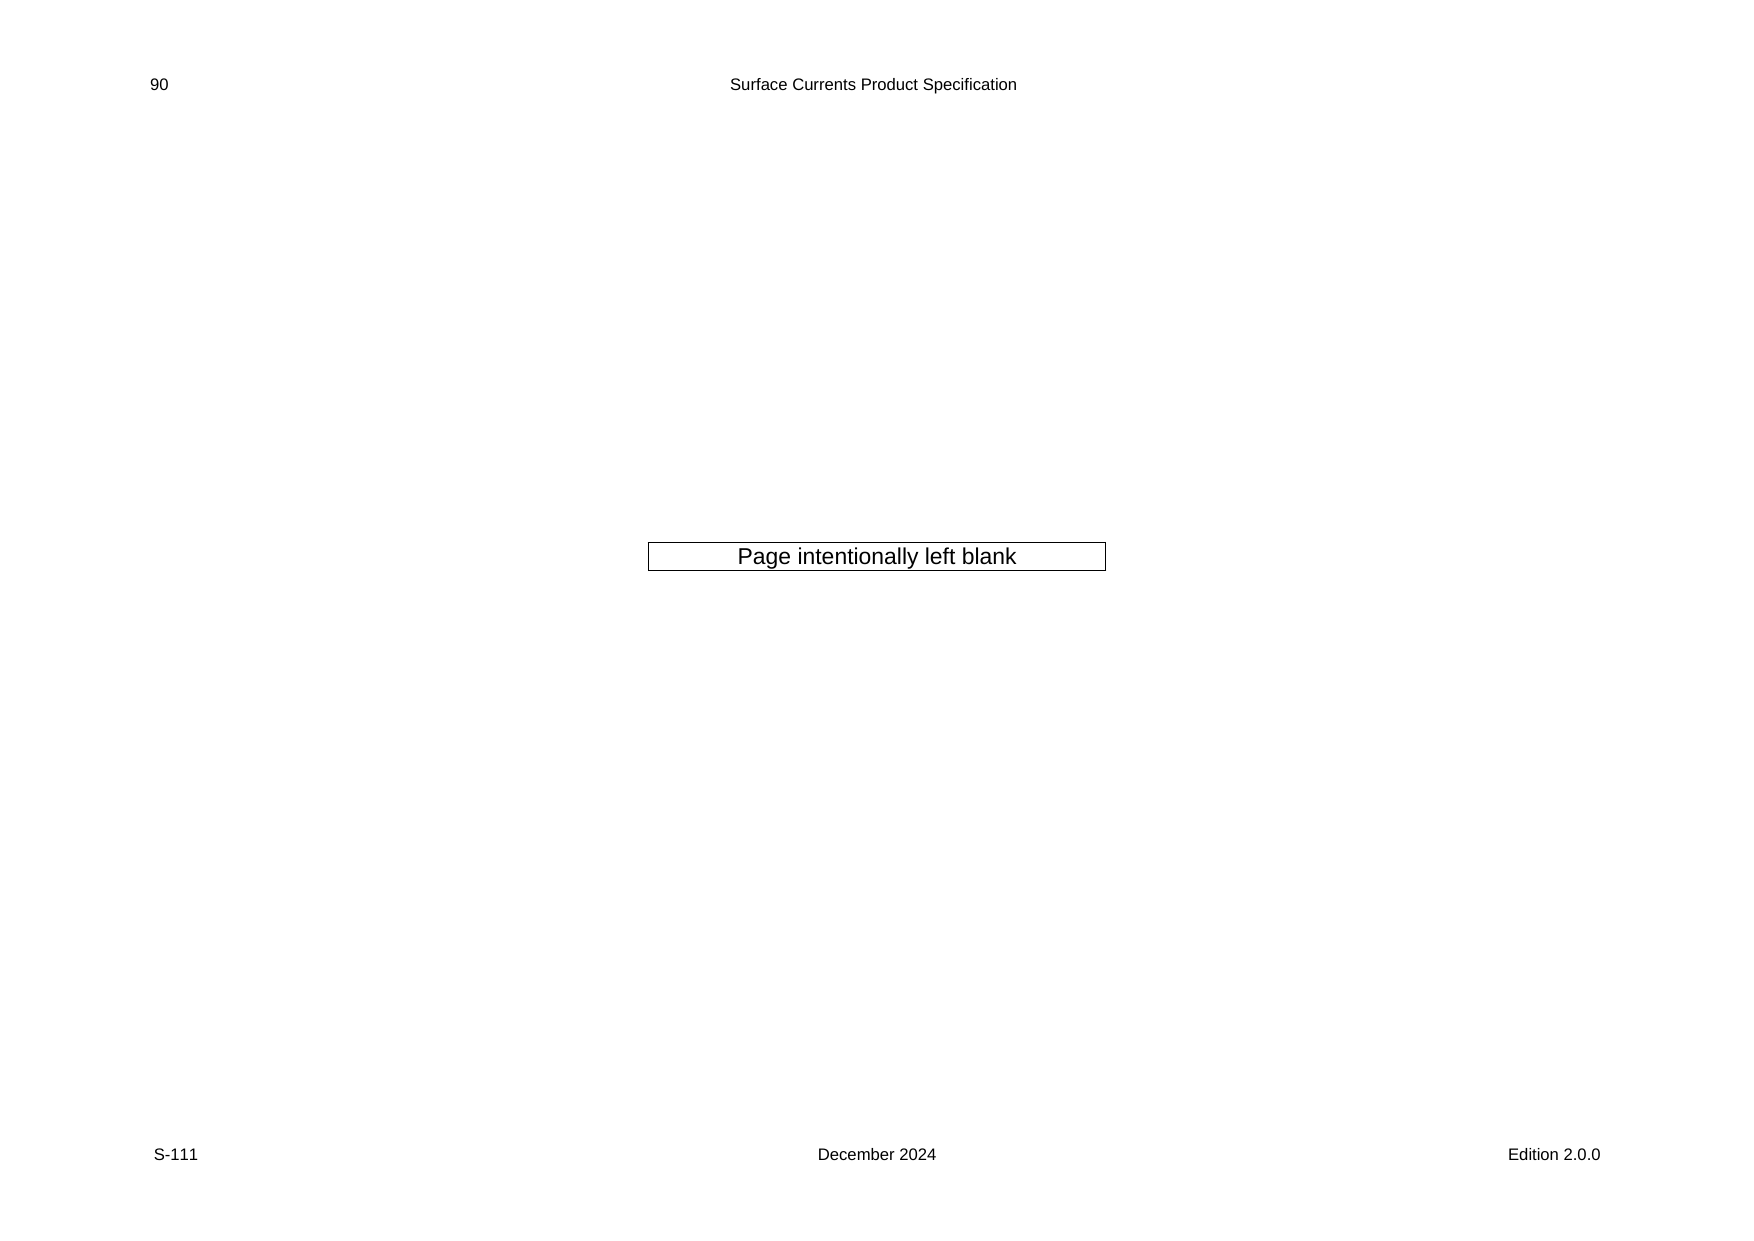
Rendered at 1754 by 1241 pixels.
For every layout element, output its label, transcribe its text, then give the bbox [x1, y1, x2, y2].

text Page intentionally left blank [649, 543, 1105, 570]
